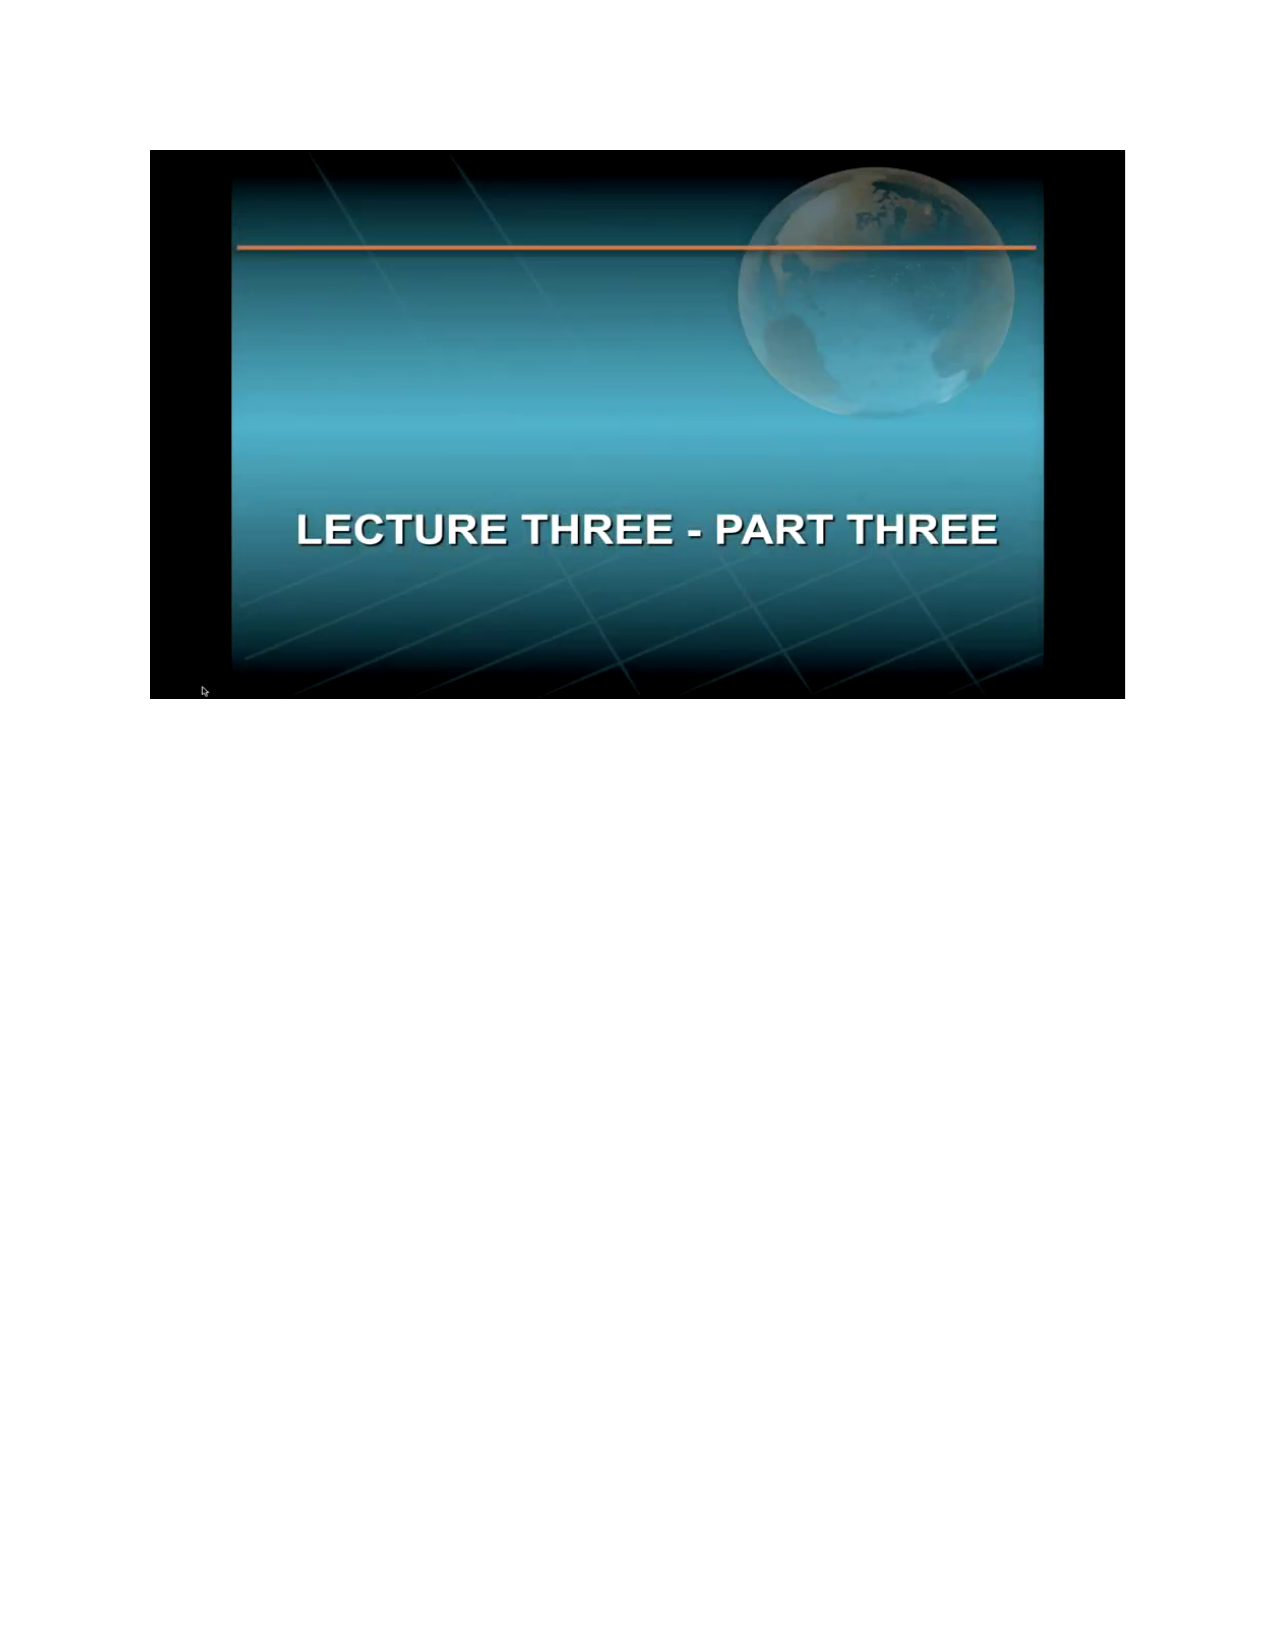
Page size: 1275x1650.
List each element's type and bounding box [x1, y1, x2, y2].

picture [150, 150, 1125, 699]
